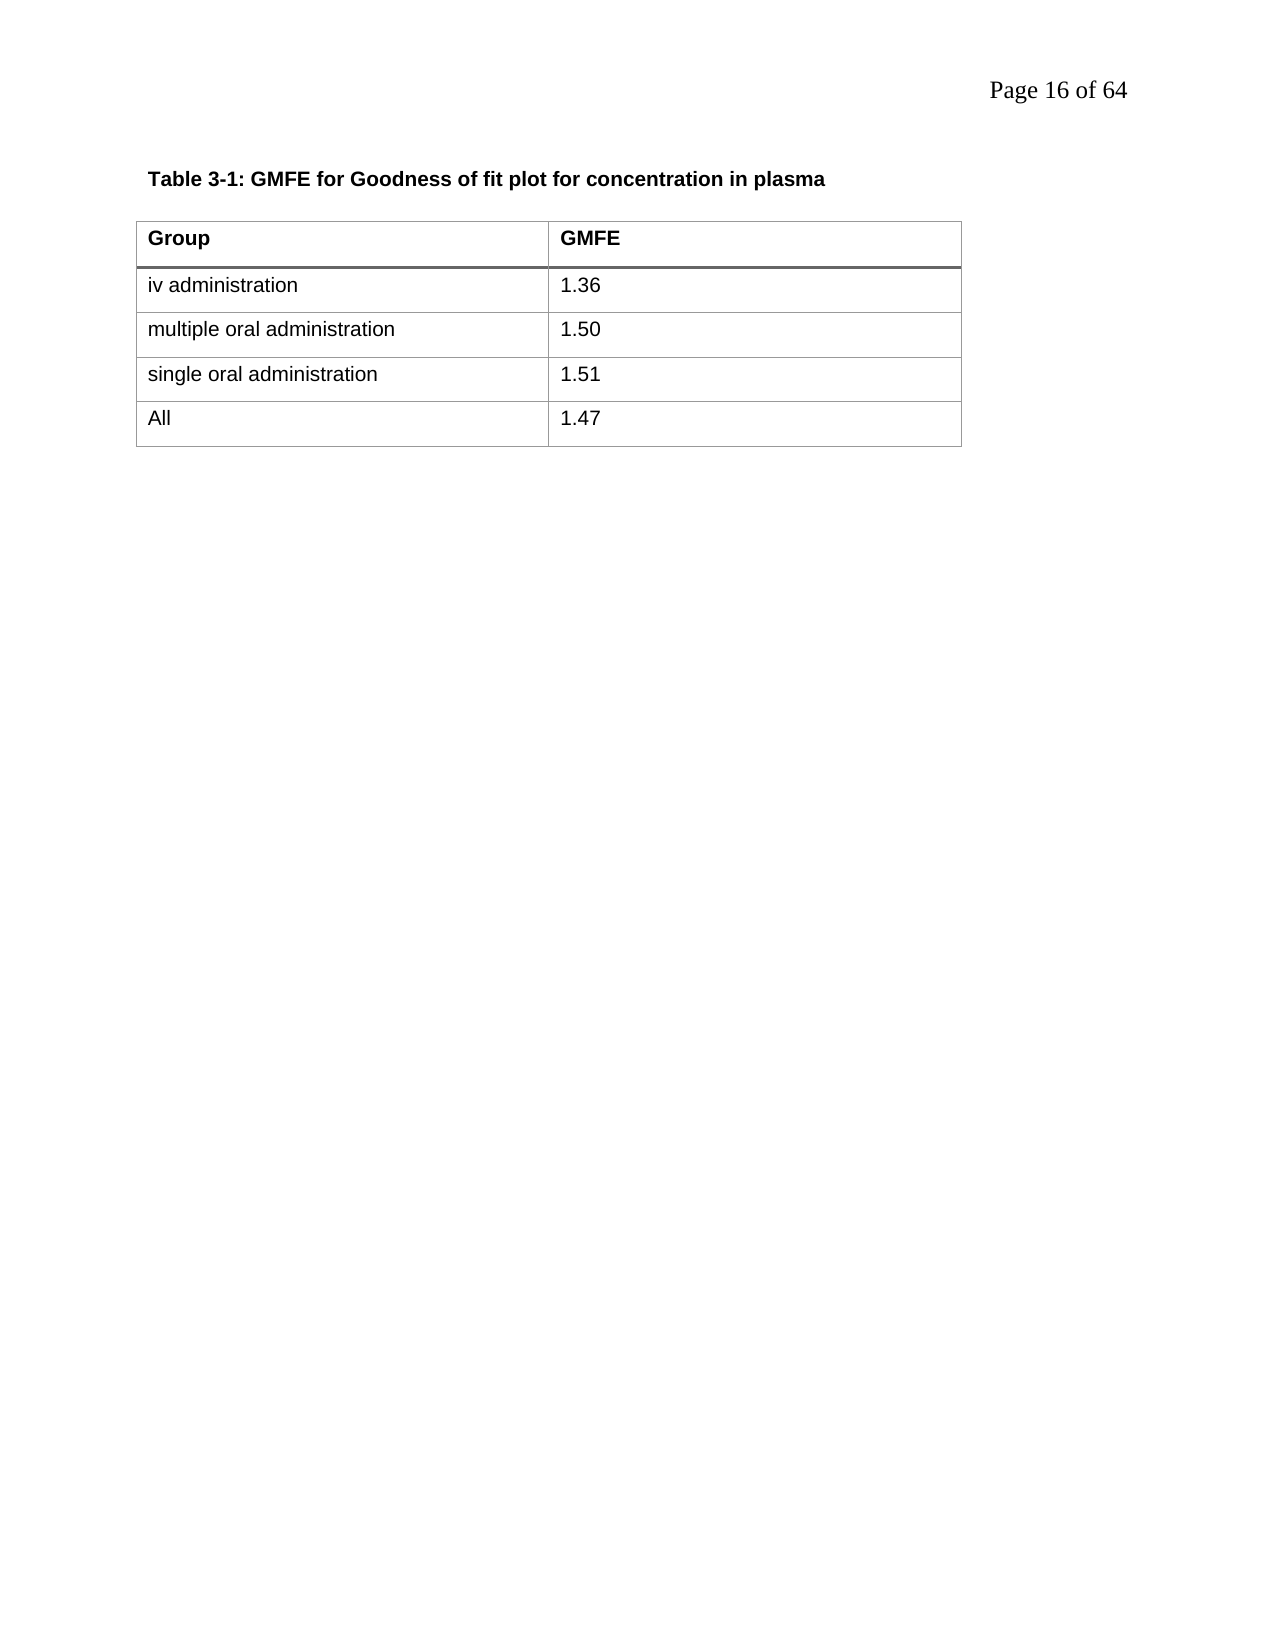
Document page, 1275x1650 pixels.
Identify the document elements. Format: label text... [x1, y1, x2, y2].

table_header Group [137, 222, 548, 266]
table_header GMFE [549, 222, 961, 266]
table_cell 1.50 [549, 313, 961, 357]
table_cell 1.47 [549, 402, 961, 446]
table_cell single oral administration [137, 358, 548, 401]
table_cell multiple oral administration [137, 313, 548, 357]
text Table 3-1: GMFE for Goodness of fit plot for concentration in plasma [148, 166, 1127, 190]
table_cell iv administration [137, 269, 548, 312]
table_cell 1.51 [549, 358, 961, 401]
table_cell All [137, 402, 548, 446]
table_cell 1.36 [549, 269, 961, 312]
